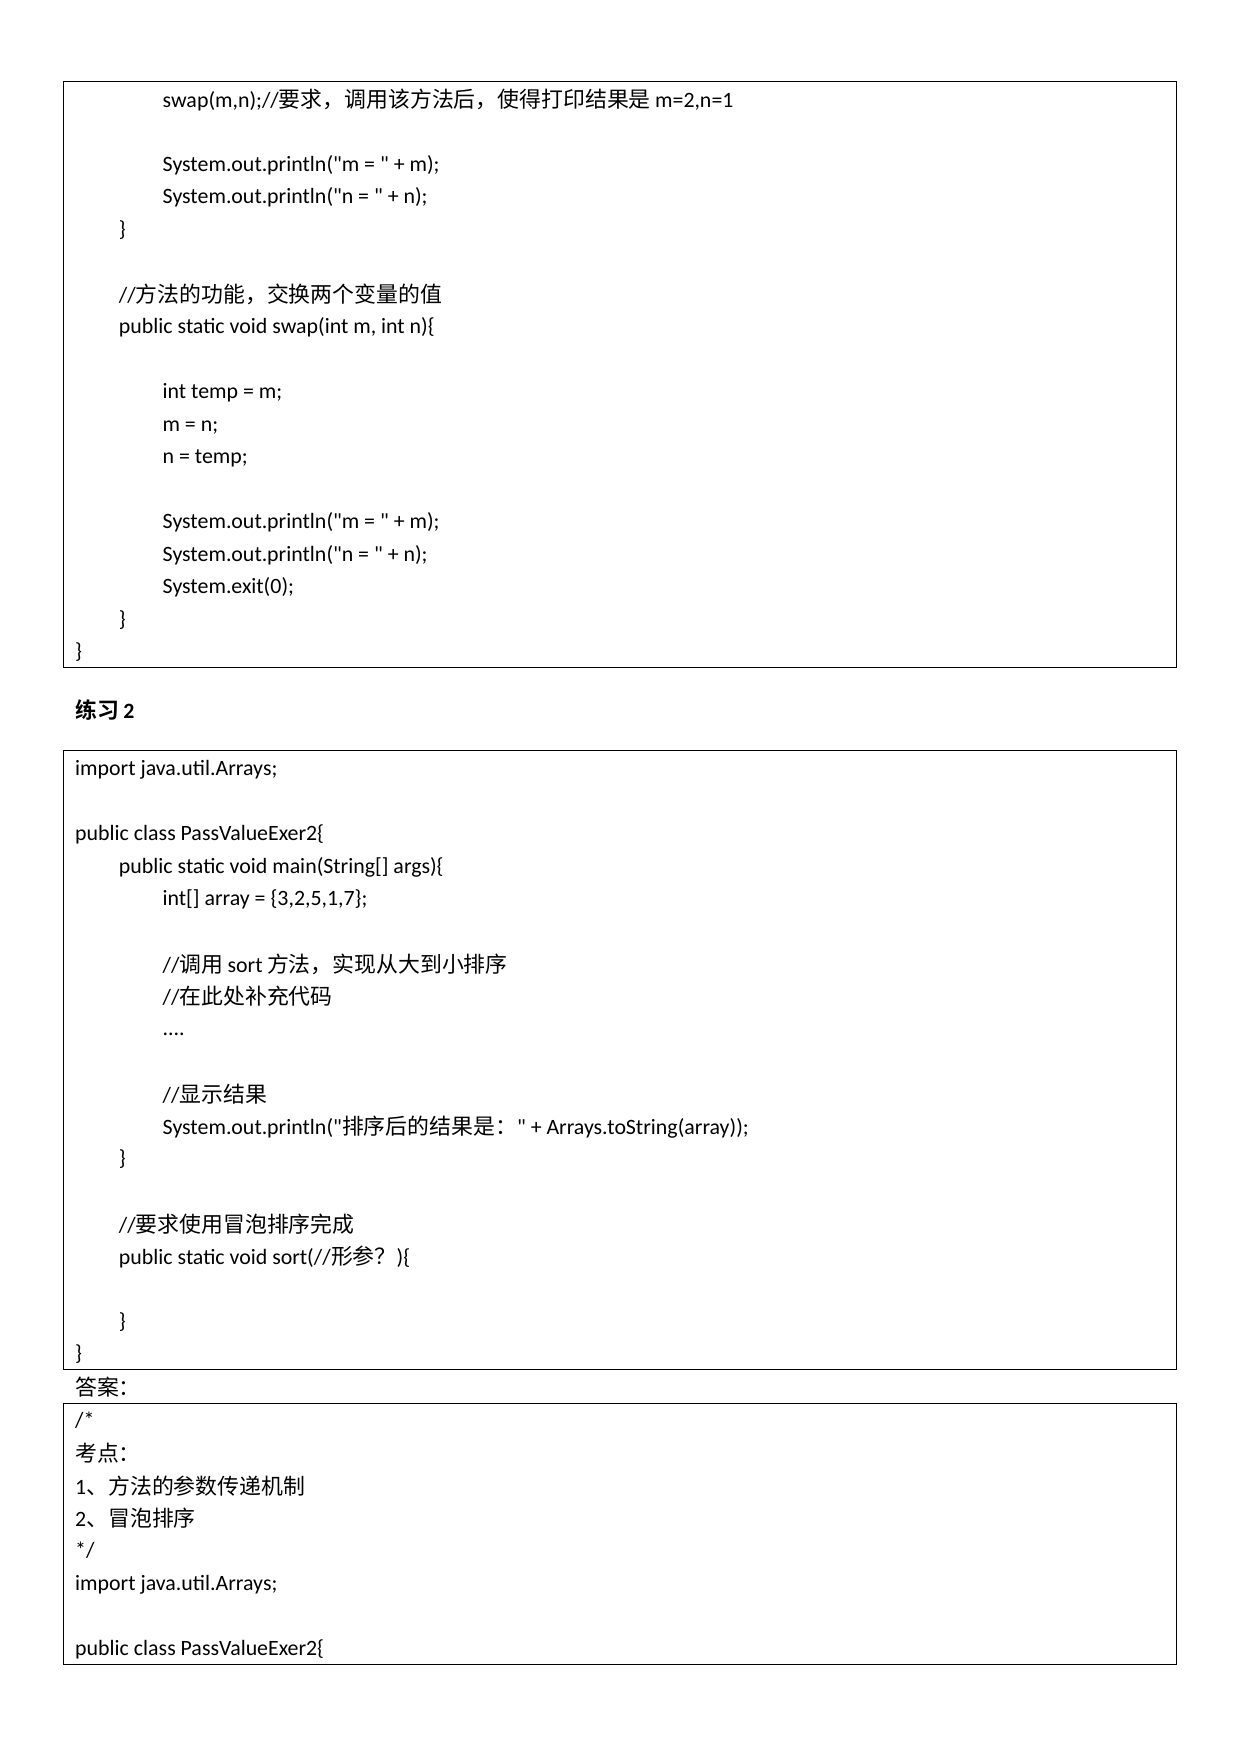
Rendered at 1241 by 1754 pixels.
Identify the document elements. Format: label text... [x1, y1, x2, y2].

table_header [64, 82, 1176, 667]
table_header import java.util.Arrays; public class PassValueExer2{ public static void main(String[] args){ int[] array = {3,2,5,1,7}; //调用sort方法，实现从大到小排序 //在此处补充代码 .... //显示结果 System.out.println("排序后的结果是：" + Arrays.toString(array)); } //要求使用冒泡排序完成 public static void sort(//形参？){ } } [64, 751, 1176, 1369]
text 答案： [75, 1370, 1165, 1402]
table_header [64, 1404, 1176, 1663]
text 练习2 [75, 693, 1165, 725]
